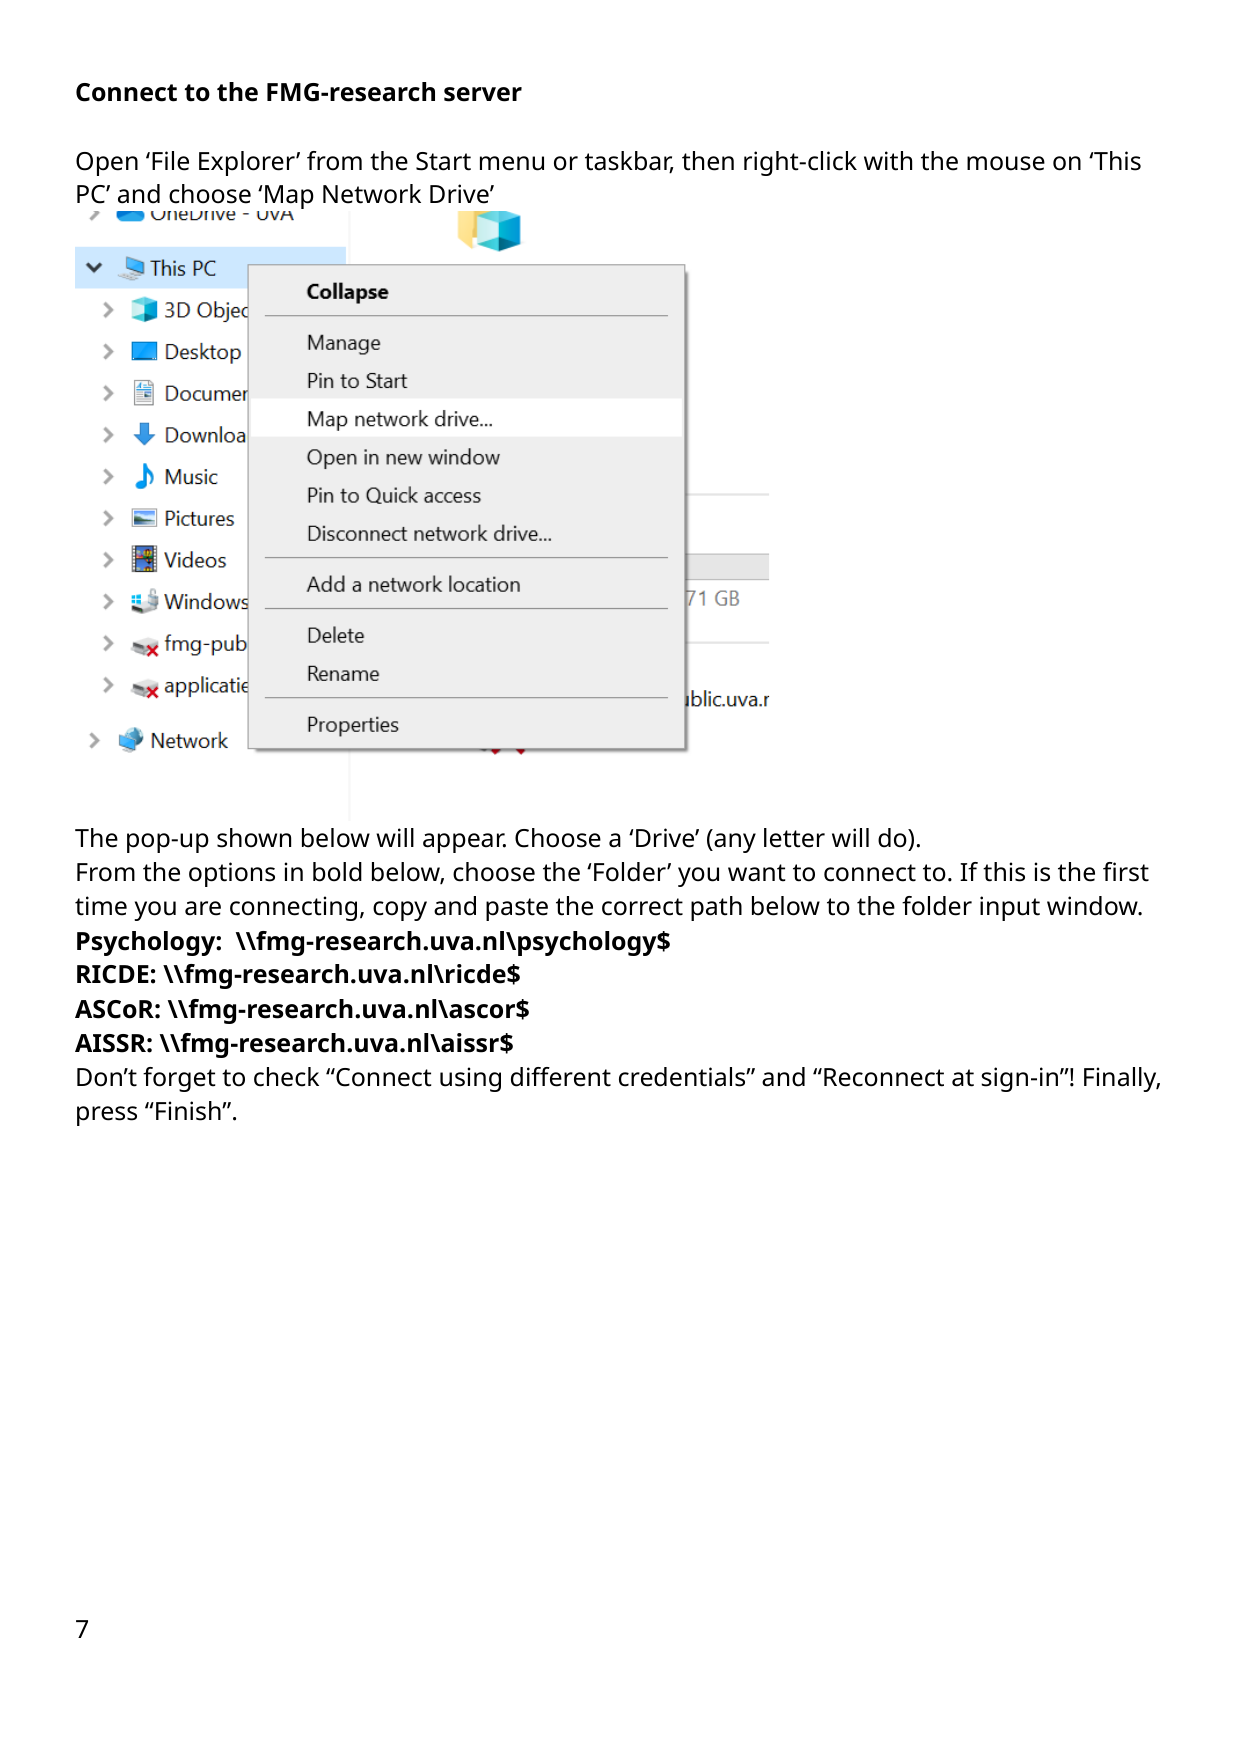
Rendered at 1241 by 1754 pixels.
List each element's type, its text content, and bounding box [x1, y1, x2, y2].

text Psychology: \\fmg-research.uva.nl\psychology$ [75, 923, 1165, 957]
text Open ‘File Explorer’ from the Start menu or taskbar, then right-click with the mouse on ‘This PC’ and choose ‘Map Network Drive’ [75, 143, 1165, 211]
text RICDE: \\fmg-research.uva.nl\ricde$ [75, 957, 1165, 991]
text The pop-up shown below will appear. Choose a ‘Drive’ (any letter will do). [75, 821, 1165, 855]
text AISSR: \\fmg-research.uva.nl\aissr$ [75, 1025, 1165, 1059]
picture [75, 211, 770, 821]
text From the options in bold below, choose the ‘Folder’ you want to connect to. If this is the first time you are connecting, copy and paste the correct path below to the folder input window. [75, 855, 1165, 923]
text ASCoR: \\fmg-research.uva.nl\ascor$ [75, 991, 1165, 1025]
text Don’t forget to check “Connect using different credentials” and “Reconnect at sign-in”! Finally, press “Finish”. [75, 1059, 1165, 1127]
text Connect to the FMG-research server [75, 75, 1165, 109]
